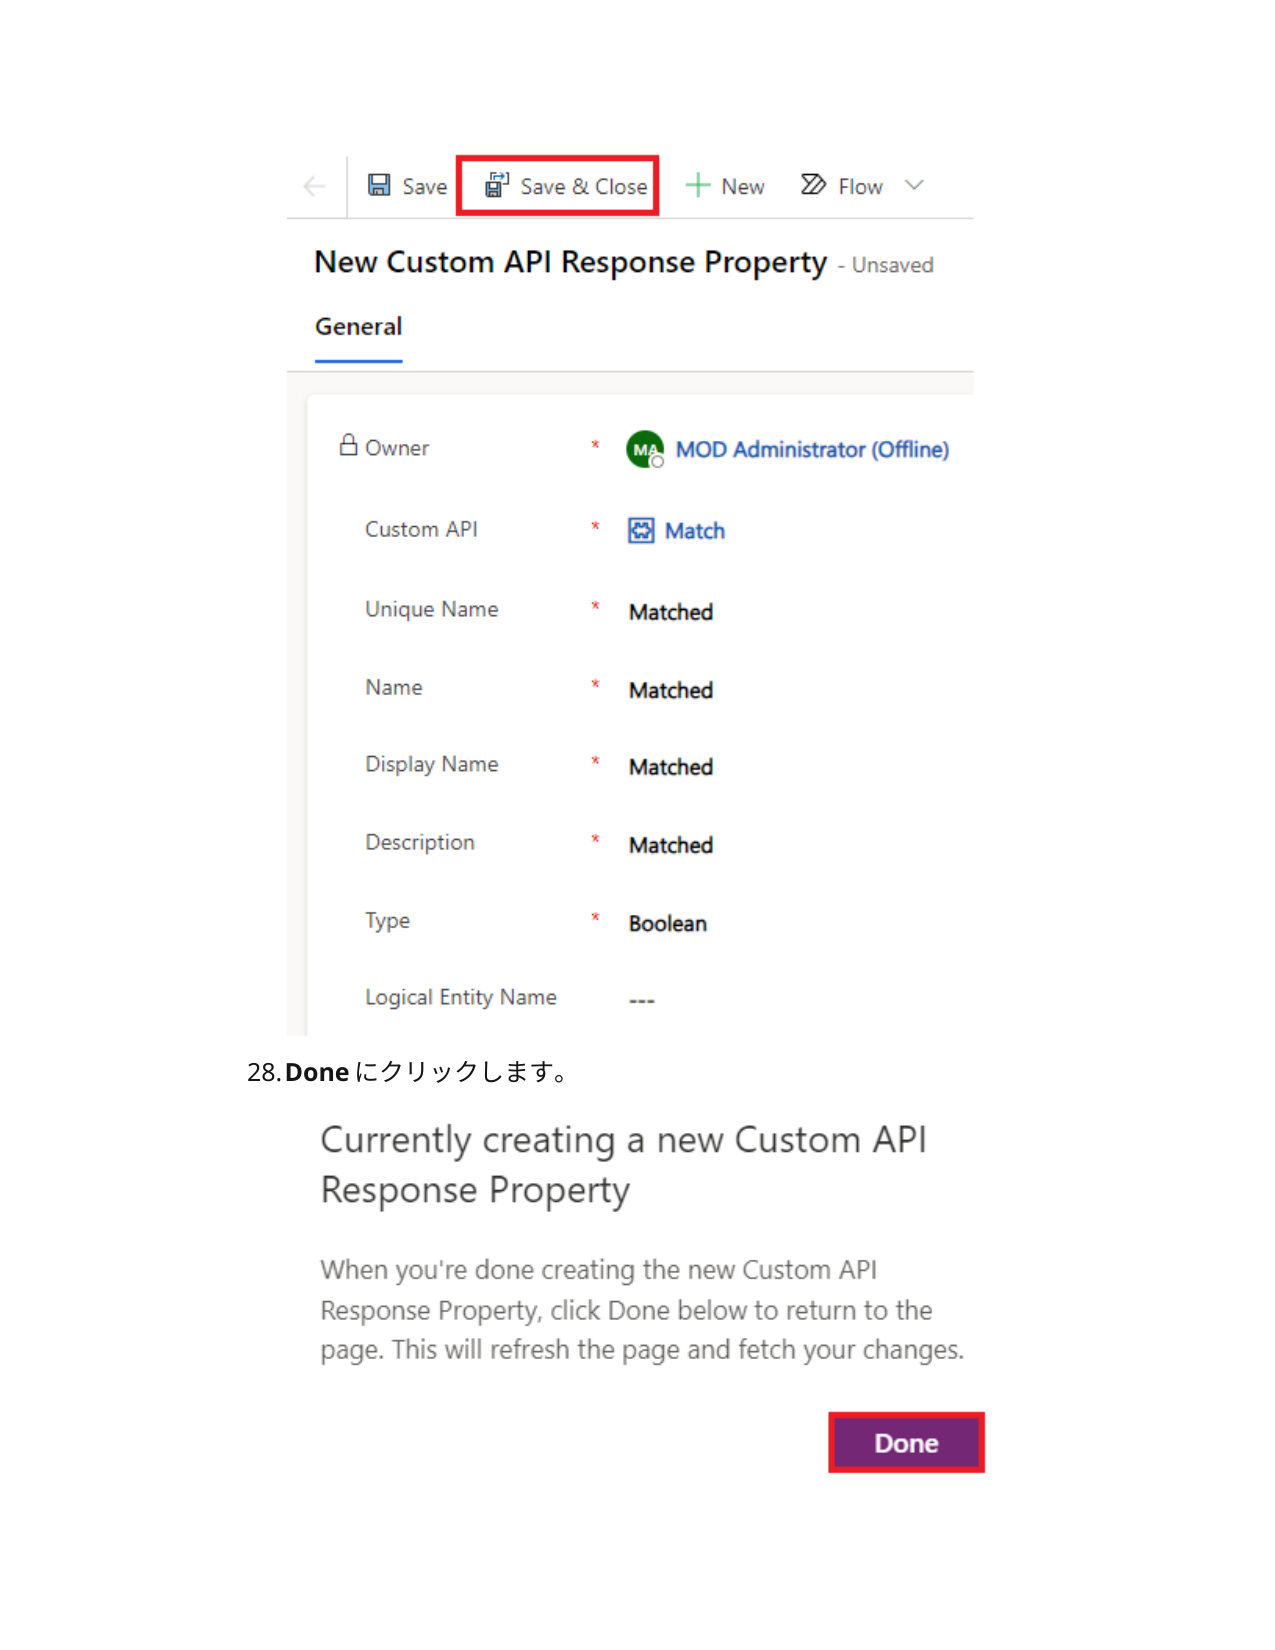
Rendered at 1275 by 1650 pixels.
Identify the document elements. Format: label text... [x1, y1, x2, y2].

list Doneにクリックします。 [247, 1052, 1125, 1088]
picture [284, 150, 974, 1047]
picture [284, 1093, 1015, 1492]
